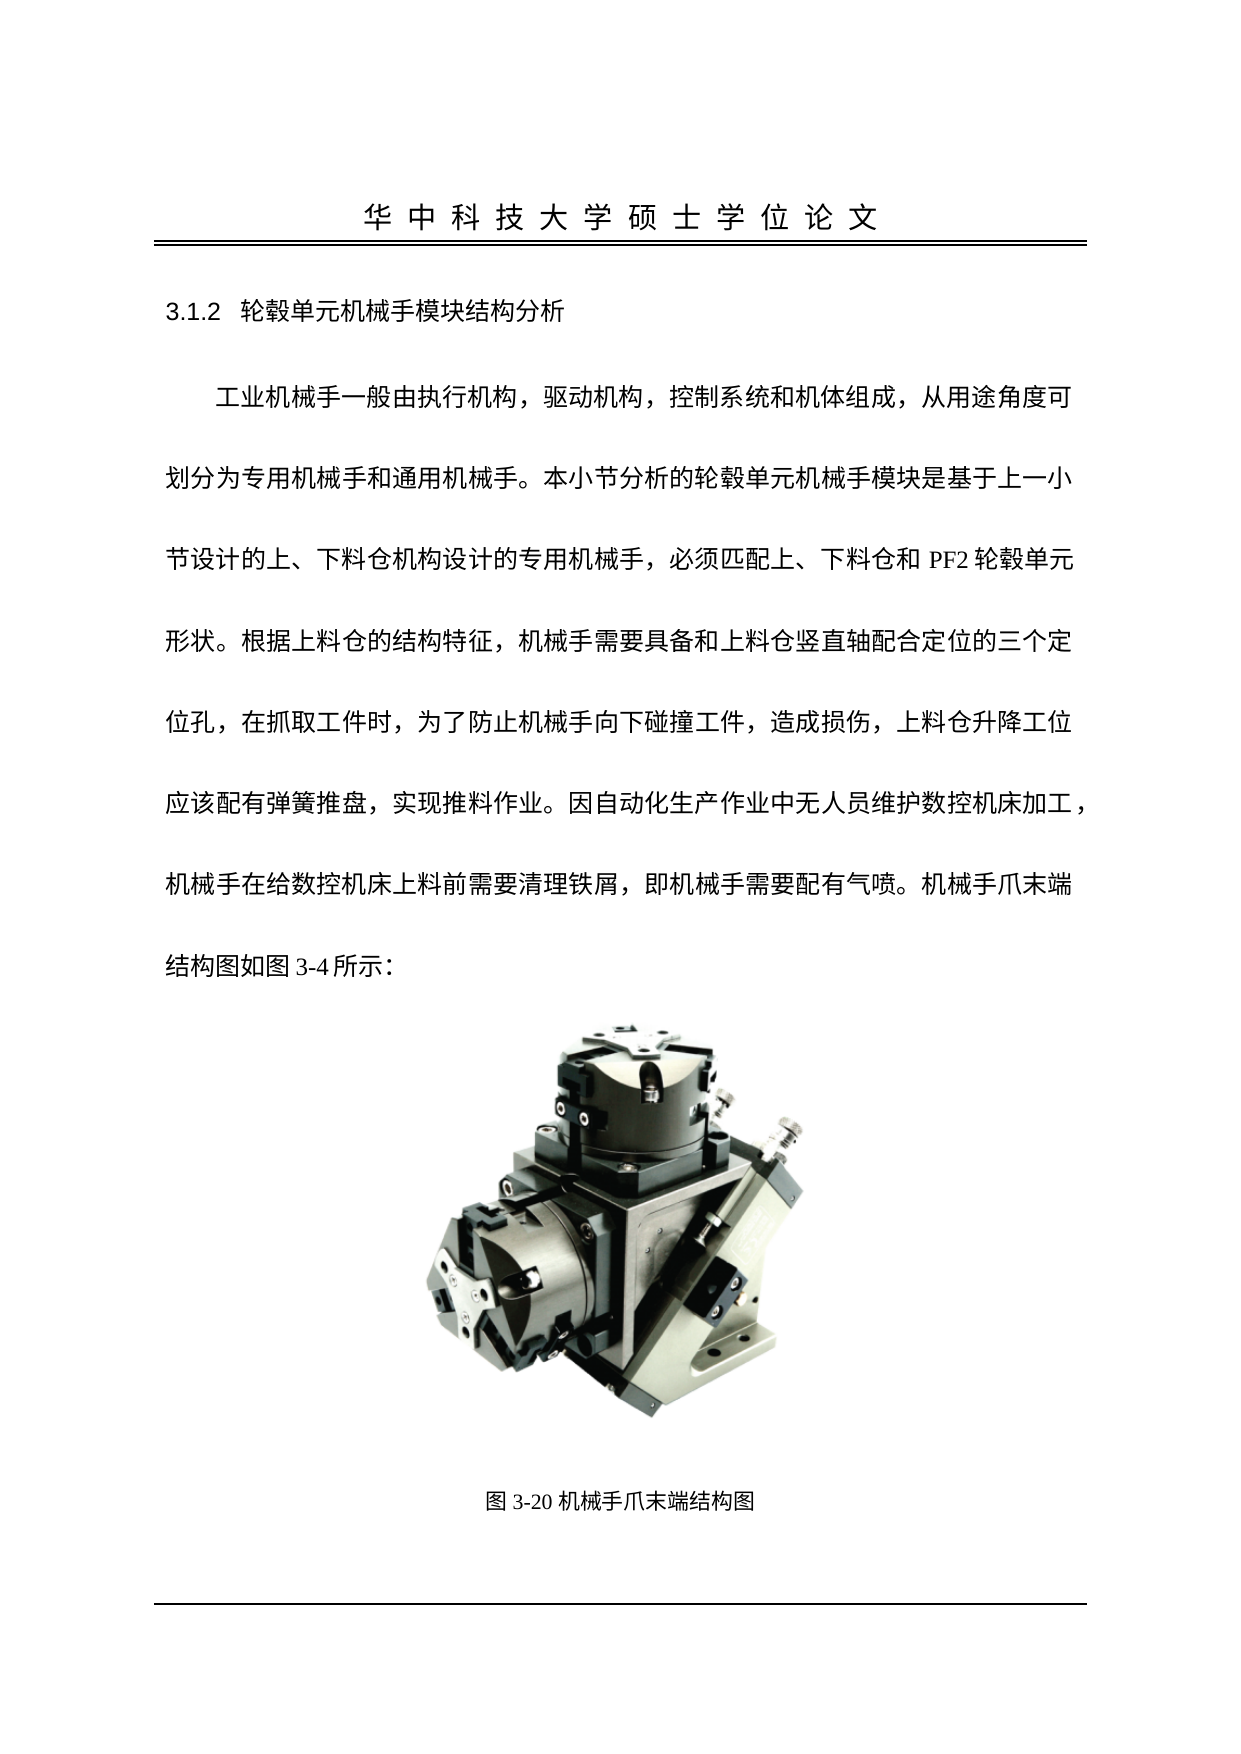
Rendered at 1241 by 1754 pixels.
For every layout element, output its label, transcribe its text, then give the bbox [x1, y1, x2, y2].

picture [418, 1005, 822, 1431]
subtitle 轮毂单元机械手模块结构分析 [165, 277, 1075, 342]
text 工业机械手一般由执行机构，驱动机构，控制系统和机体组成，从用途角度可划分为专用机械手和通用机械手。本小节分析的轮毂单元机械手模块是基于上一小节设计的上、下料仓机构设计的专用机械手，必须匹配上、下料仓和PF2轮毂单元形状。根据上料仓的结构特征，机械手需要具备和上料仓竖直轴配合定位的三个定位孔，在抓取工件时，为了防止机械手向下碰撞工件，造成损伤，上料仓升降工位应该配有弹簧推盘，实现推料作业。因自动化生产作业中无人员维护数控机床加工，机械手在给数控机床上料前需要清理铁屑，即机械手需要配有气喷。机械手爪末端结构图如图3-4所示： [165, 363, 1075, 997]
